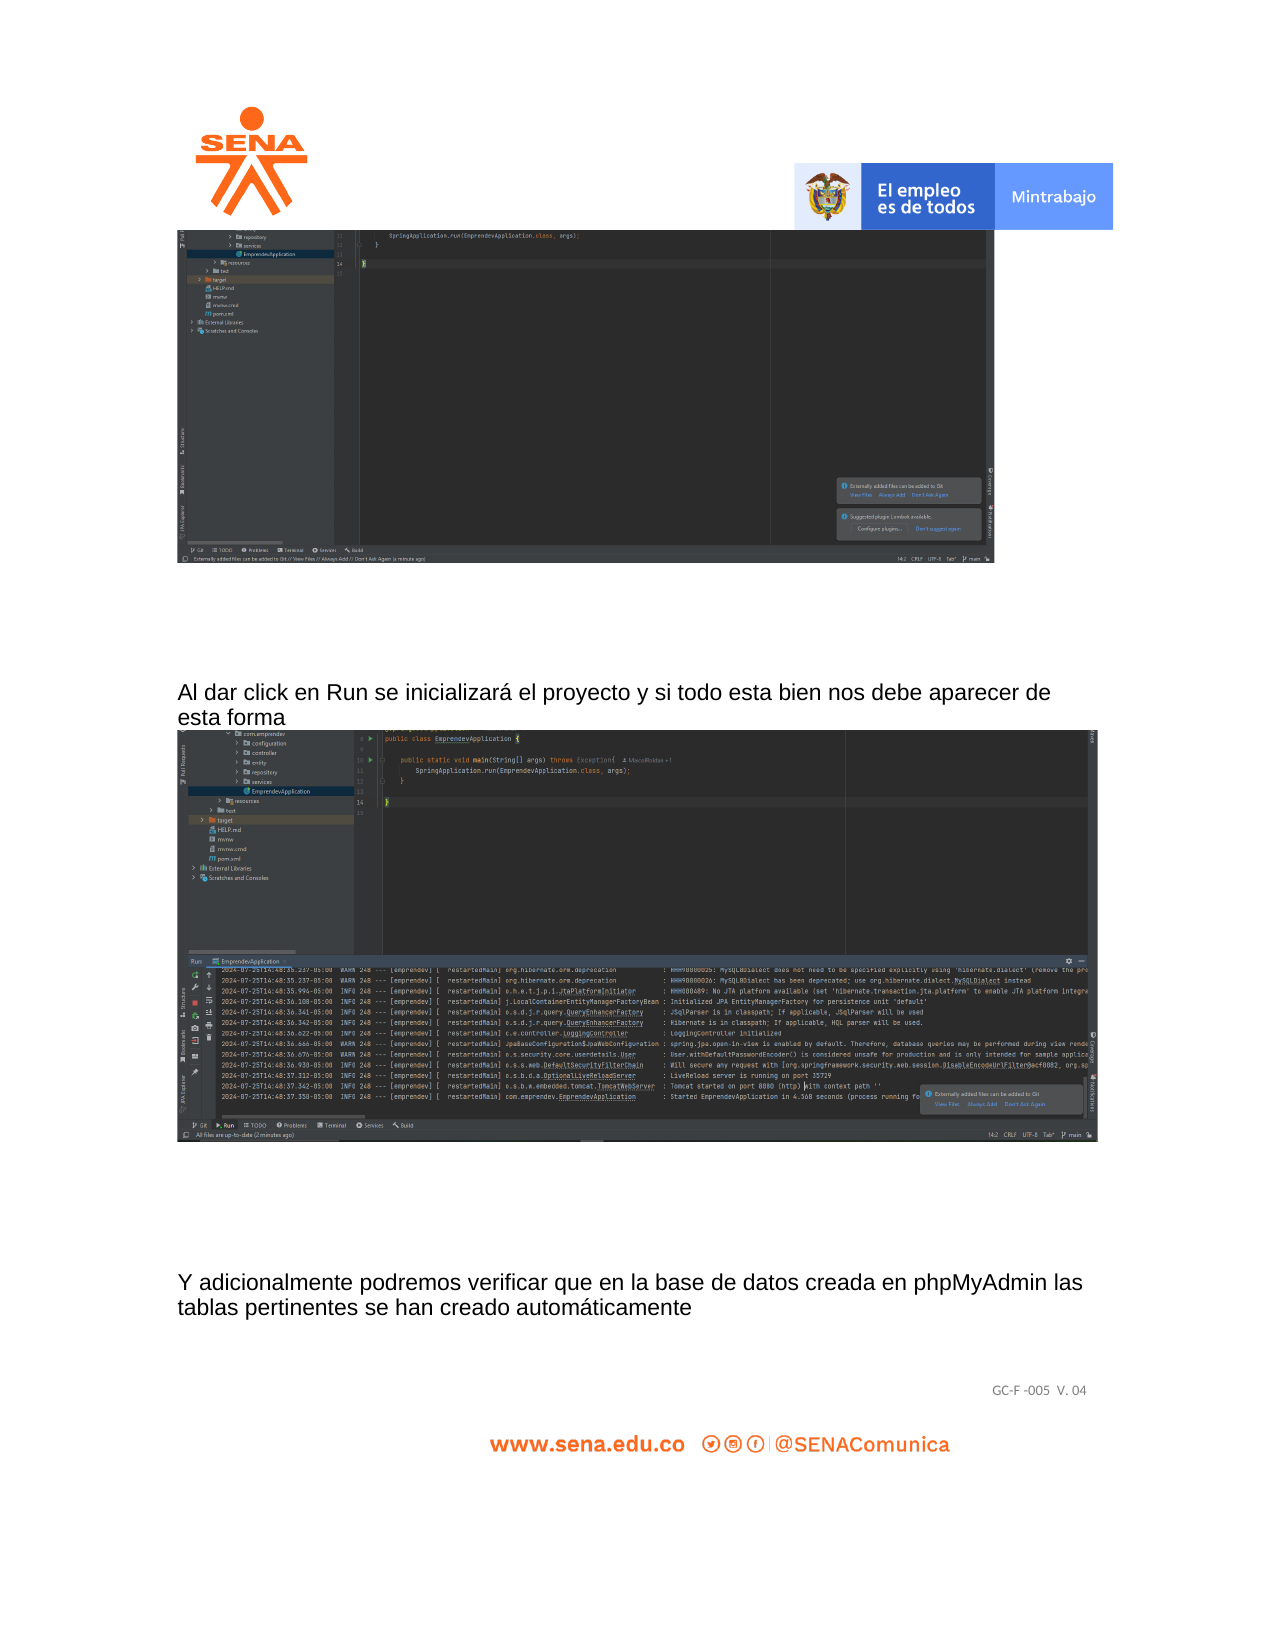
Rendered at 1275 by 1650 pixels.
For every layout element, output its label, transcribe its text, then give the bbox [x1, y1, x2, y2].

picture [177, 85, 1114, 563]
picture [478, 1423, 960, 1464]
text Al dar click en Run se inicializará el proyecto y si todo esta bien nos debe aparecer de esta forma [177, 681, 1098, 730]
text Y adicionalmente podremos verificar que en la base de datos creada en phpMyAdmin las tablas pertinentes se han creado automáticamente [177, 1271, 1098, 1320]
picture [177, 730, 1098, 1142]
